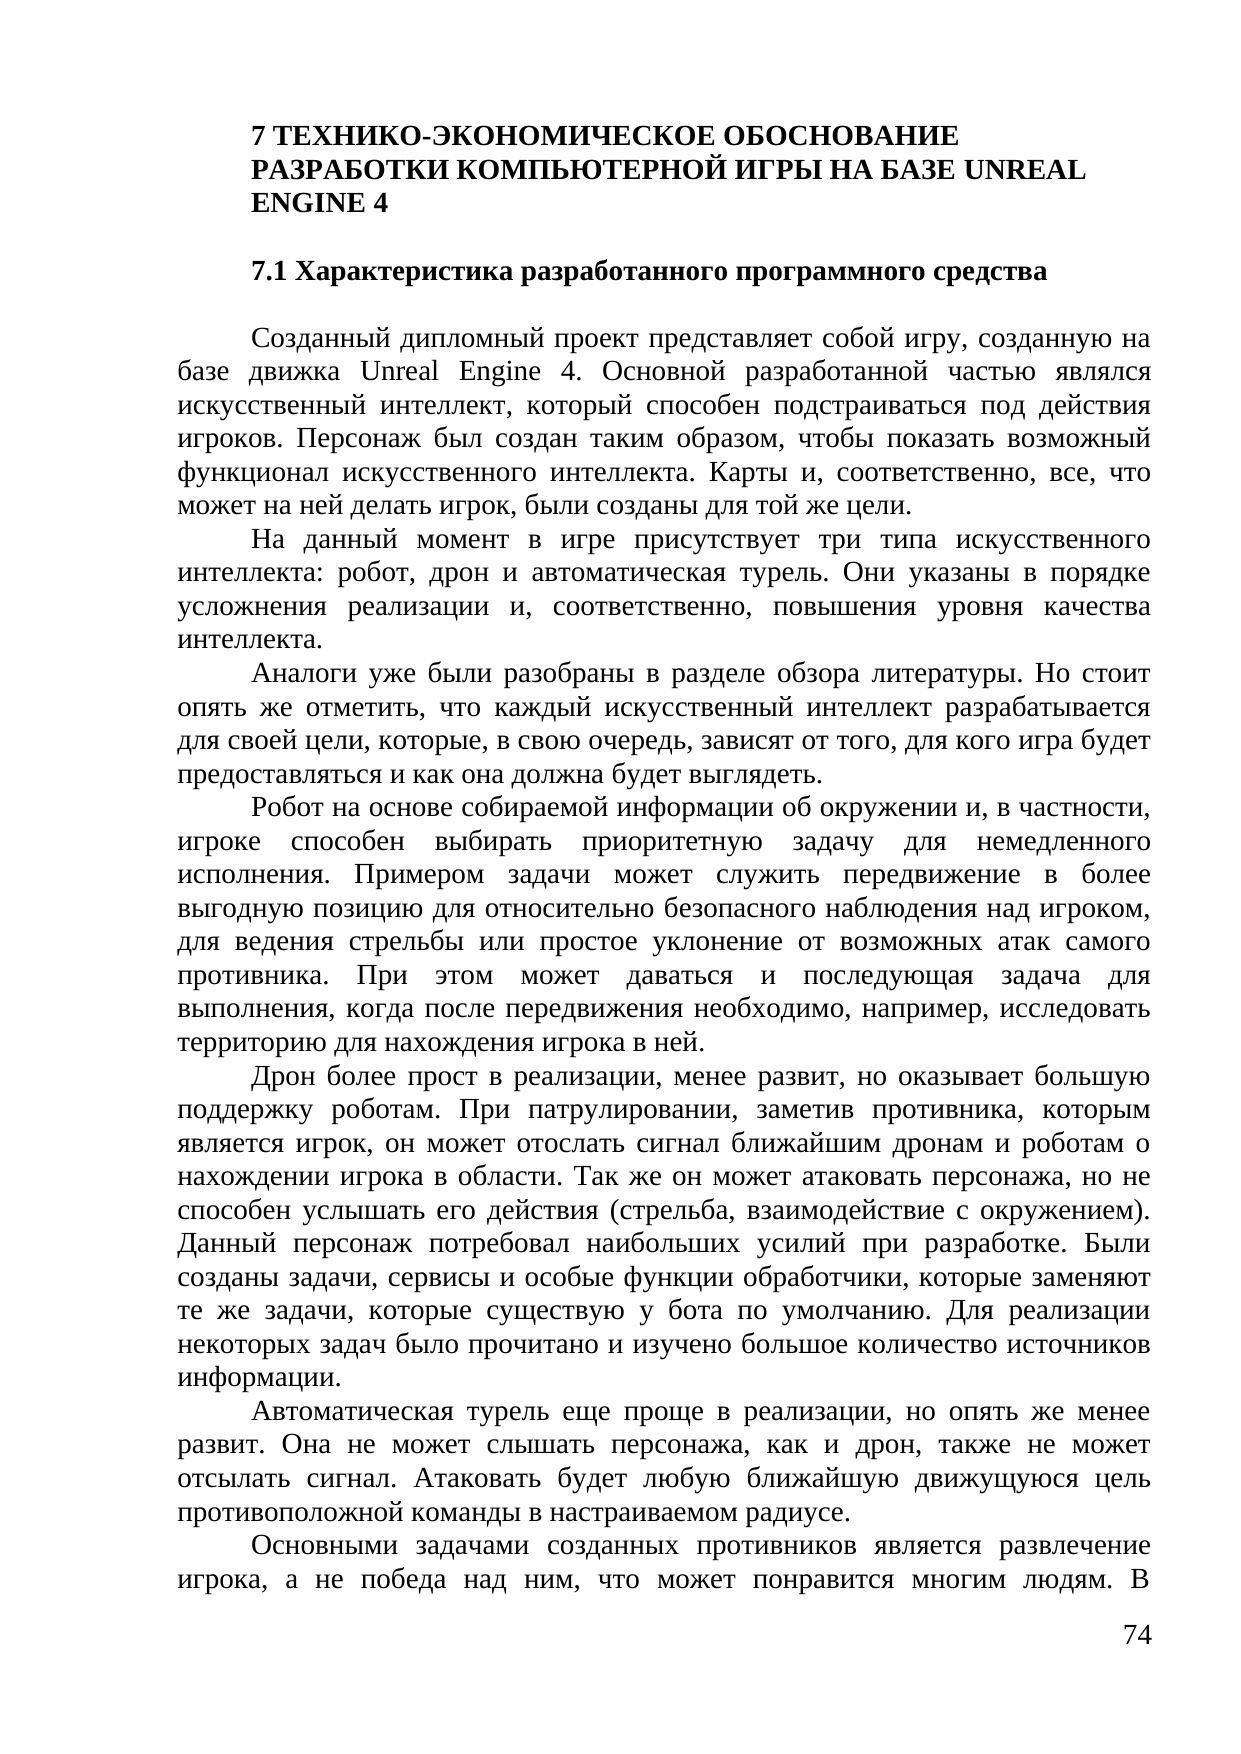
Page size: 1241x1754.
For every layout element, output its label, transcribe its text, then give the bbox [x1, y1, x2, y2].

text Аналоги уже были разобраны в разделе обзора литературы. Но стоит опять же отметить, что каждый искусственный интеллект разрабатывается для своей цели, которые, в свою очередь, зависят от того, для кого игра будет предоставляться и как она должна будет выглядеть. [177, 655, 1152, 789]
text Созданный дипломный проект представляет собой игру, созданную на базе движка Unreal Engine 4. Основной разработанной частью являлся искусственный интеллект, который способен подстраиваться под действия игроков. Персонаж был создан таким образом, чтобы показать возможный функционал искусственного интеллекта. Карты и, соответственно, все, что может на ней делать игрок, были созданы для той же цели. [177, 320, 1152, 521]
text 7 ТЕХНИКО-ЭКОНОМИЧЕСКОЕ ОБОСНОВАНИЕ РАЗРАБОТКИ КОМПЬЮТЕРНОЙ ИГРЫ НА БАЗЕ UNREAL ENGINE 4 [251, 118, 1152, 219]
text 7.1 Характеристика разработанного программного средства [177, 253, 1152, 286]
text Дрон более прост в реализации, менее развит, но оказывает большую поддержку роботам. При патрулировании, заметив противника, которым является игрок, он может отослать сигнал ближайшим дронам и роботам о нахождении игрока в области. Так же он может атаковать персонажа, но не способен услышать его действия (стрельба, взаимодействие с окружением). Данный персонаж потребовал наибольших усилий при разработке. Были созданы задачи, сервисы и особые функции обработчики, которые заменяют те же задачи, которые существую у бота по умолчанию. Для реализации некоторых задач было прочитано и изучено большое количество источников информации. [177, 1058, 1152, 1393]
text Робот на основе собираемой информации об окружении и, в частности, игроке способен выбирать приоритетную задачу для немедленного исполнения. Примером задачи может служить передвижение в более выгодную позицию для относительно безопасного наблюдения над игроком, для ведения стрельбы или простое уклонение от возможных атак самого противника. При этом может даваться и последующая задача для выполнения, когда после передвижения необходимо, например, исследовать территорию для нахождения игрока в ней. [177, 789, 1152, 1058]
text На данный момент в игре присутствует три типа искусственного интеллекта: робот, дрон и автоматическая турель. Они указаны в порядке усложнения реализации и, соответственно, повышения уровня качества интеллекта. [177, 521, 1152, 655]
text Автоматическая турель еще проще в реализации, но опять же менее развит. Она не может слышать персонажа, как и дрон, также не может отсылать сигнал. Атаковать будет любую ближайшую движущуюся цель противоположной команды в настраиваемом радиусе. [177, 1393, 1152, 1527]
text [177, 1527, 1152, 1594]
